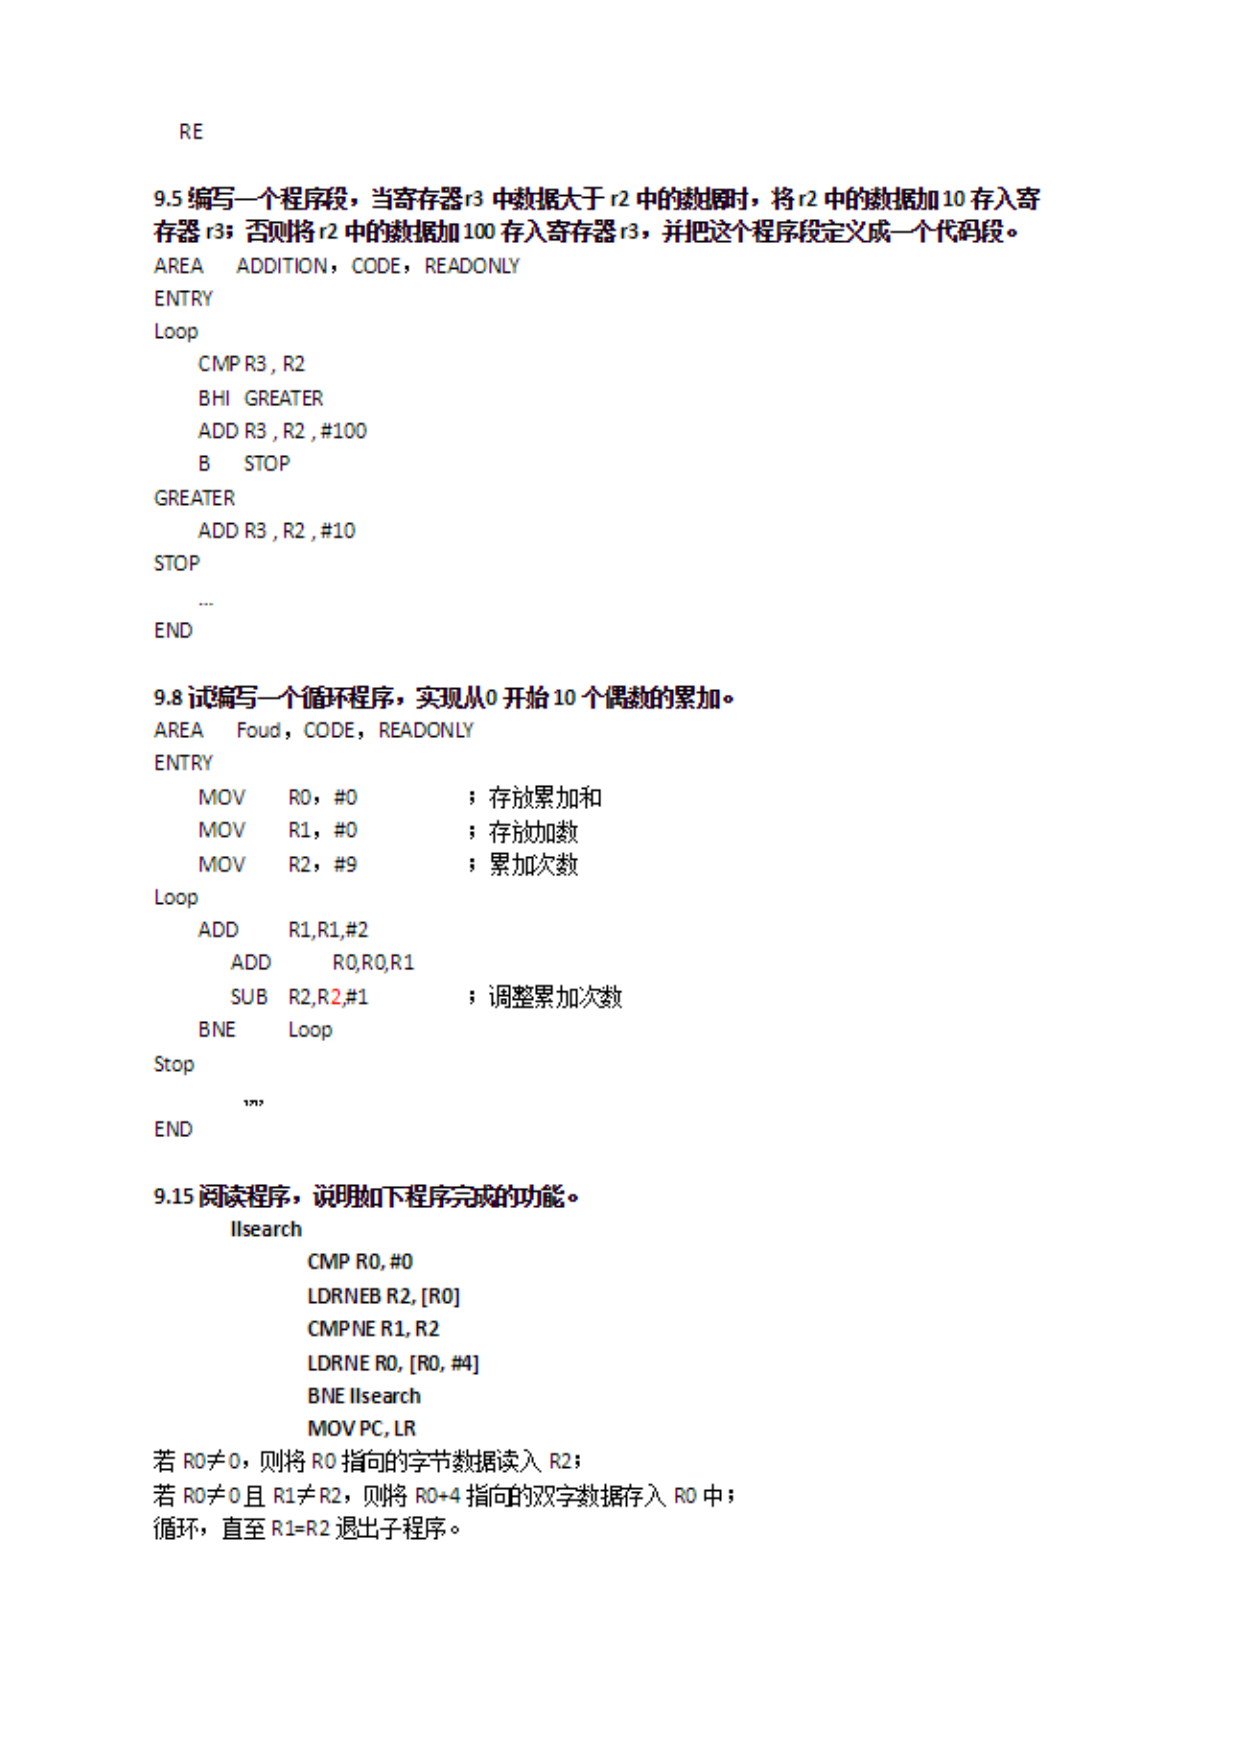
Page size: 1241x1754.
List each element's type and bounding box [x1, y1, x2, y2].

picture [95, 89, 1074, 1573]
